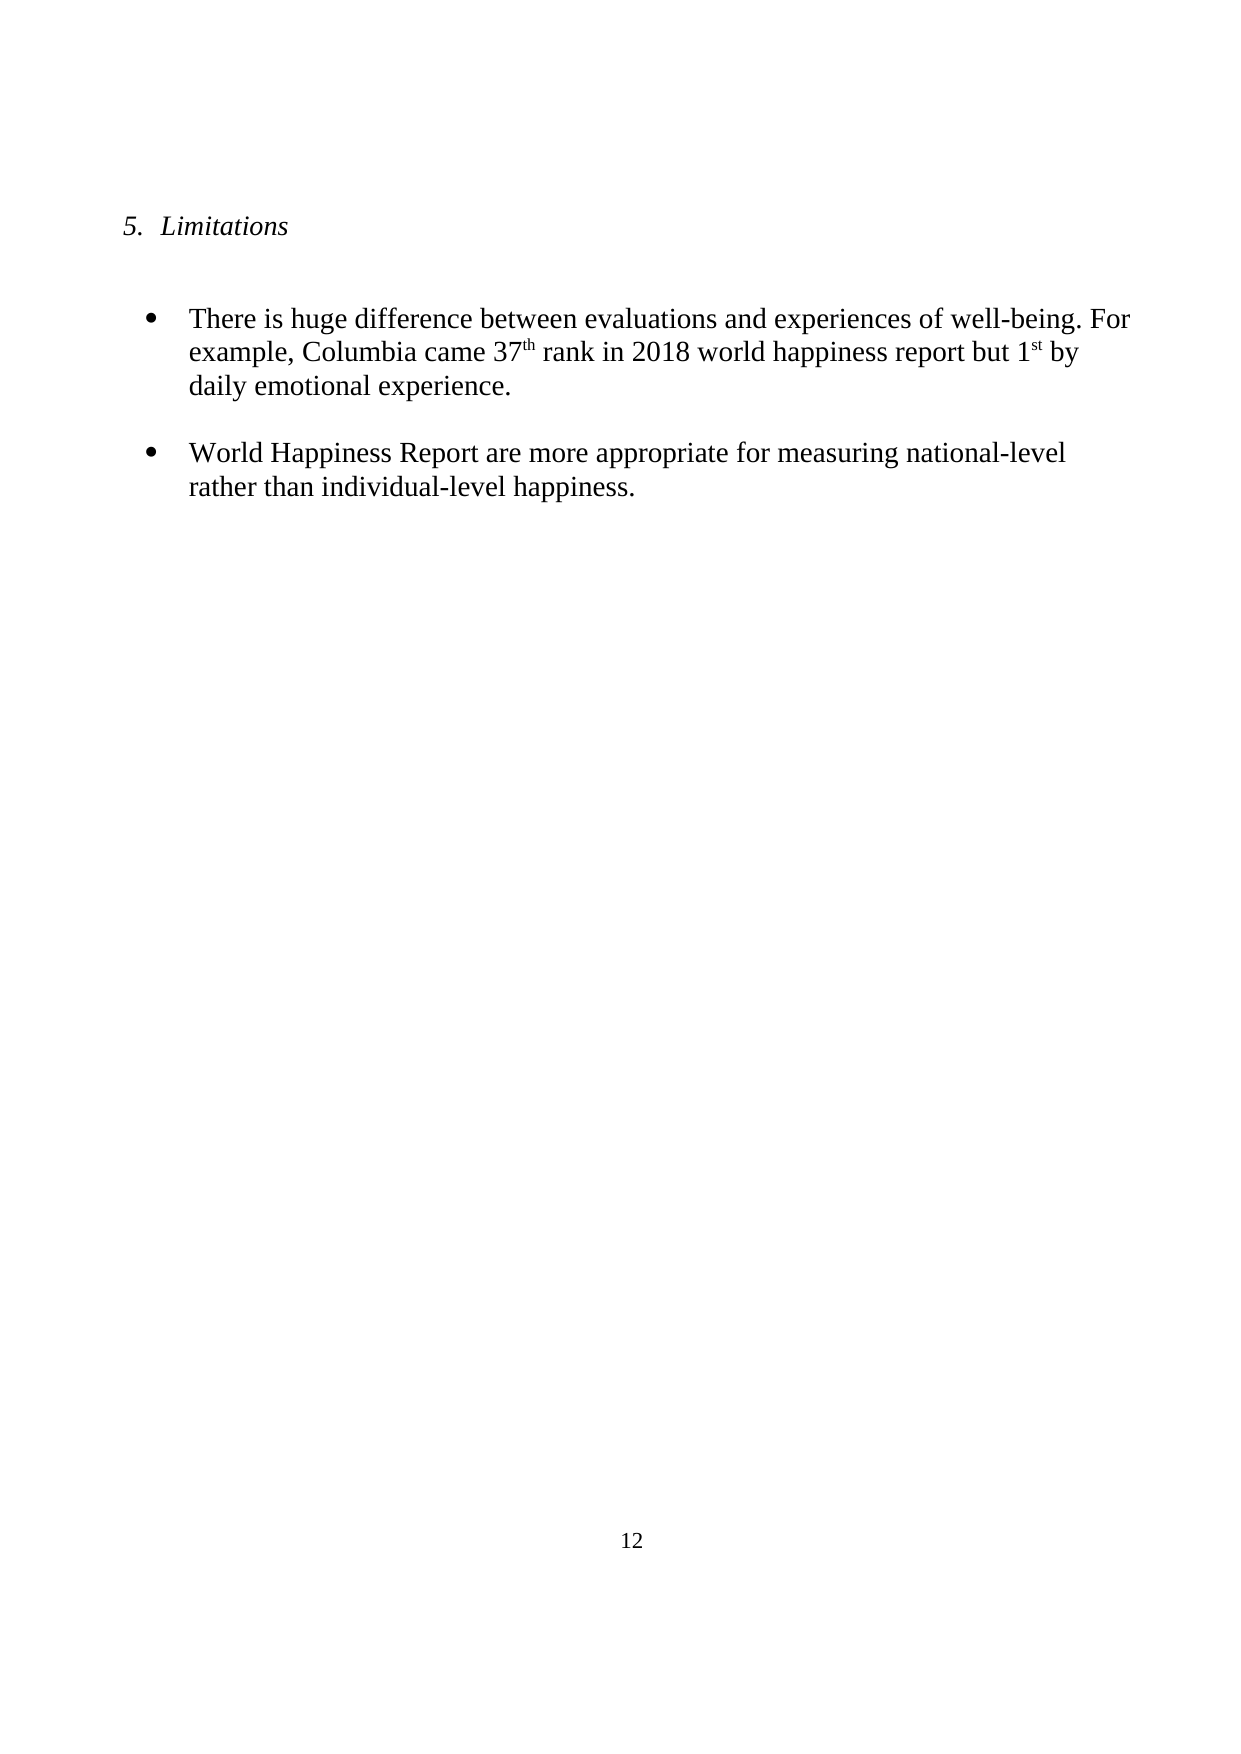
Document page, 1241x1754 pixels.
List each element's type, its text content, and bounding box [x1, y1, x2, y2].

list There is huge difference between evaluations and experiences of well-being. For example, Columbia came 37th rank in 2018 world happiness report but 1st by daily emotional experience. [146, 301, 1140, 402]
subtitle Limitations [123, 208, 1140, 241]
list World Happiness Report are more appropriate for measuring national-level rather than individual-level happiness. [146, 435, 1140, 502]
